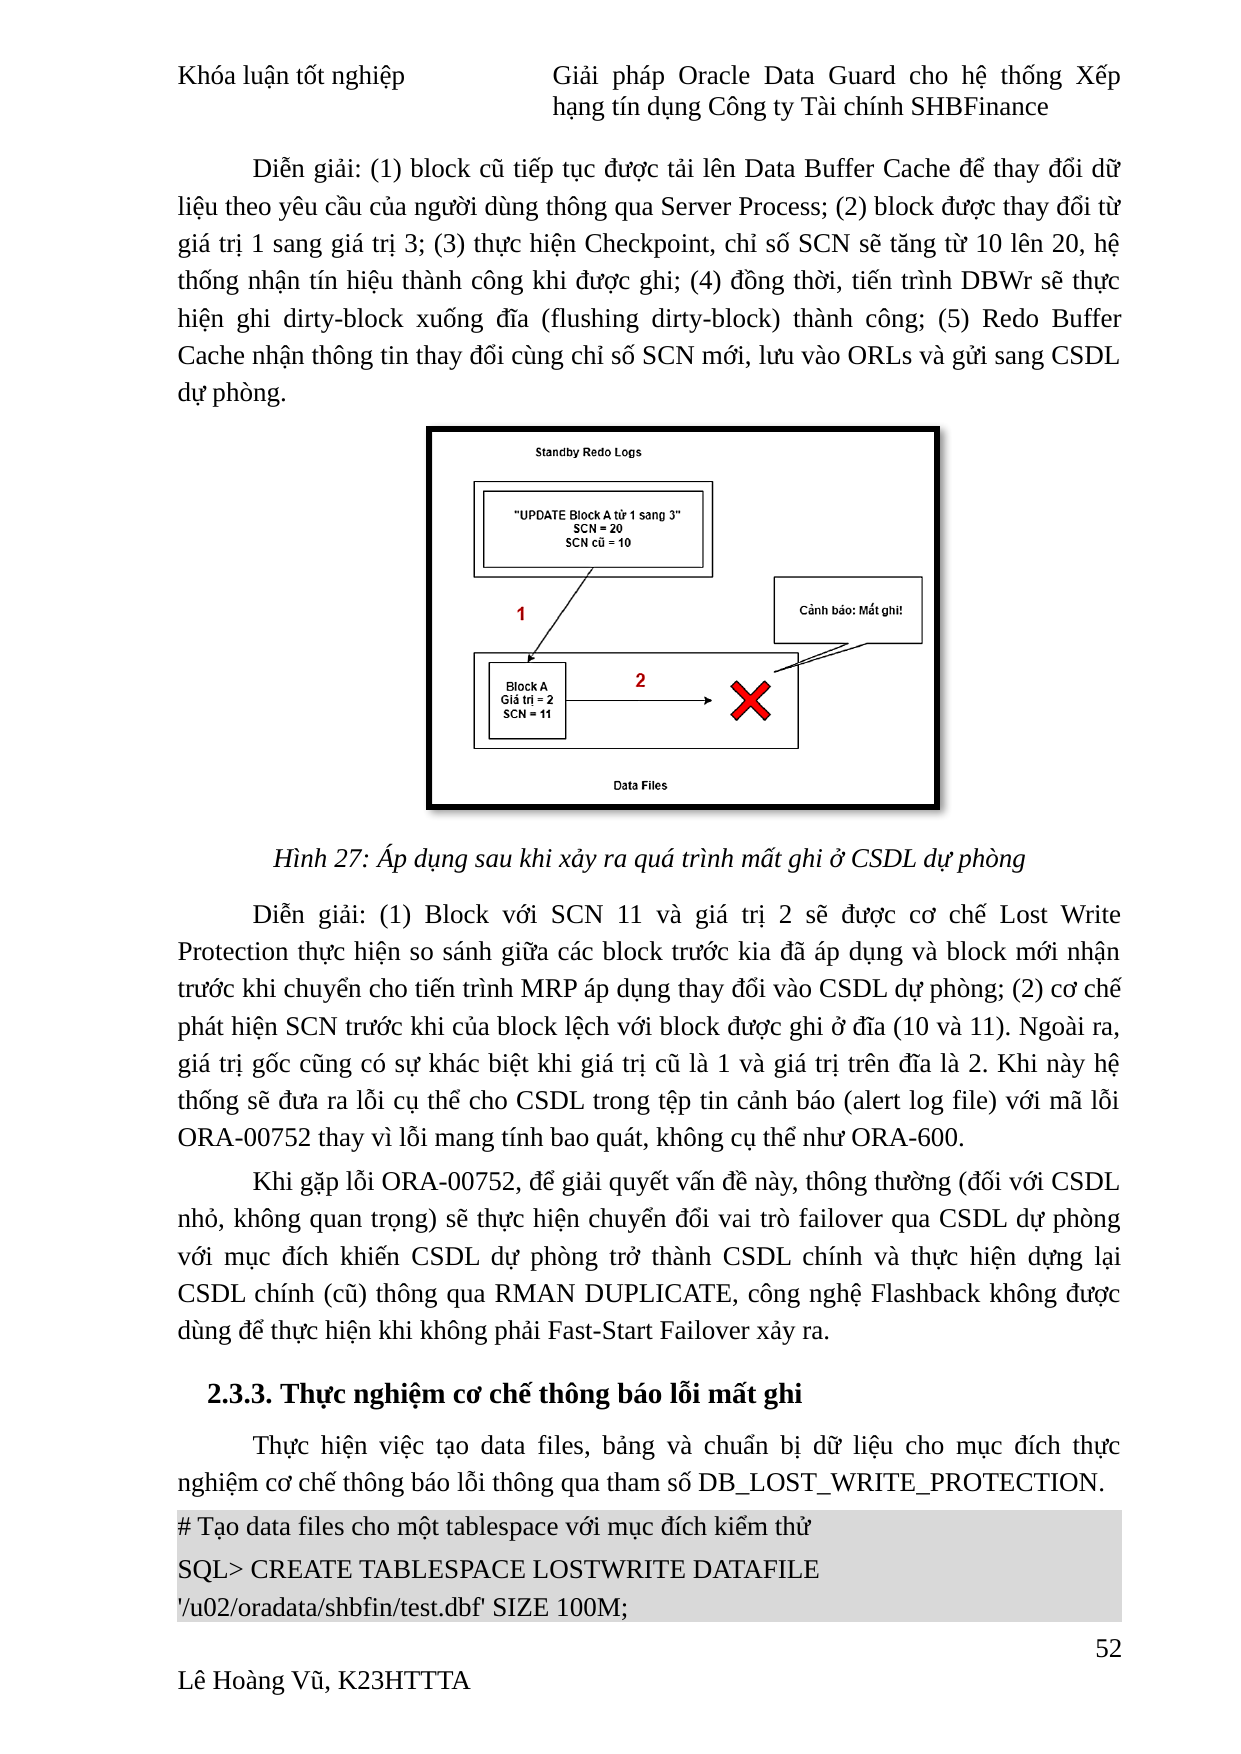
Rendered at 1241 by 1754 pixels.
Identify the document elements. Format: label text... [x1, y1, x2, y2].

text SQL> CREATE TABLESPACE LOSTWRITE DATAFILE '/u02/oradata/shbfin/test.dbf' SIZE 100M; [177, 1554, 1122, 1622]
text Thực hiện việc tạo data files, bảng và chuẩn bị dữ liệu cho mục đích thực nghiệm cơ chế thông báo lỗi thông qua tham số DB_LOST_WRITE_PROTECTION. [177, 1429, 1122, 1498]
text Hình 27: Áp dụng sau khi xảy ra quá trình mất ghi ở CSDL dự phòng [177, 842, 1122, 873]
text Diễn giải: (1) block cũ tiếp tục được tải lên Data Buffer Cache để thay đổi dữ liệu theo yêu cầu của người dùng thông qua Server Process; (2) block được thay đổi từ giá trị 1 sang giá trị 3; (3) thực hiện Checkpoint, chỉ số SCN sẽ tăng từ 10 lên 20, hệ thống nhận tín hiệu thành công khi được ghi; (4) đồng thời, tiến trình DBWr sẽ thực hiện ghi dirty-block xuống đĩa (flushing dirty-block) thành công; (5) Redo Buffer Cache nhận thông tin thay đổi cùng chỉ số SCN mới, lưu vào ORLs và gửi sang CSDL dự phòng. [177, 152, 1122, 407]
text Thực nghiệm cơ chế thông báo lỗi mất ghi [177, 1377, 1122, 1410]
text Khi gặp lỗi ORA-00752, để giải quyết vấn đề này, thông thường (đối với CSDL nhỏ, không quan trọng) sẽ thực hiện chuyển đổi vai trò failover qua CSDL dự phòng với mục đích khiến CSDL dự phòng trở thành CSDL chính và thực hiện dựng lại CSDL chính (cũ) thông qua RMAN DUPLICATE, công nghệ Flashback không được dùng để thực hiện khi không phải Fast-Start Failover xảy ra. [177, 1165, 1122, 1345]
text Diễn giải: (1) Block với SCN 11 và giá trị 2 sẽ được cơ chế Lost Write Protection thực hiện so sánh giữa các block trước kia đã áp dụng và block mới nhận trước khi chuyển cho tiến trình MRP áp dụng thay đổi vào CSDL dự phòng; (2) cơ chế phát hiện SCN trước khi của block lệch với block được ghi ở đĩa (10 và 11). Ngoài ra, giá trị gốc cũng có sự khác biệt khi giá trị cũ là 1 và giá trị trên đĩa là 2. Khi này hệ thống sẽ đưa ra lỗi cụ thể cho CSDL trong tệp tin cảnh báo (alert log file) với mã lỗi ORA-00752 thay vì lỗi mang tính bao quát, không cụ thể như ORA-600. [177, 898, 1122, 1153]
text # Tạo data files cho một tablespace với mục đích kiểm thử [177, 1510, 1122, 1541]
picture [432, 432, 934, 804]
